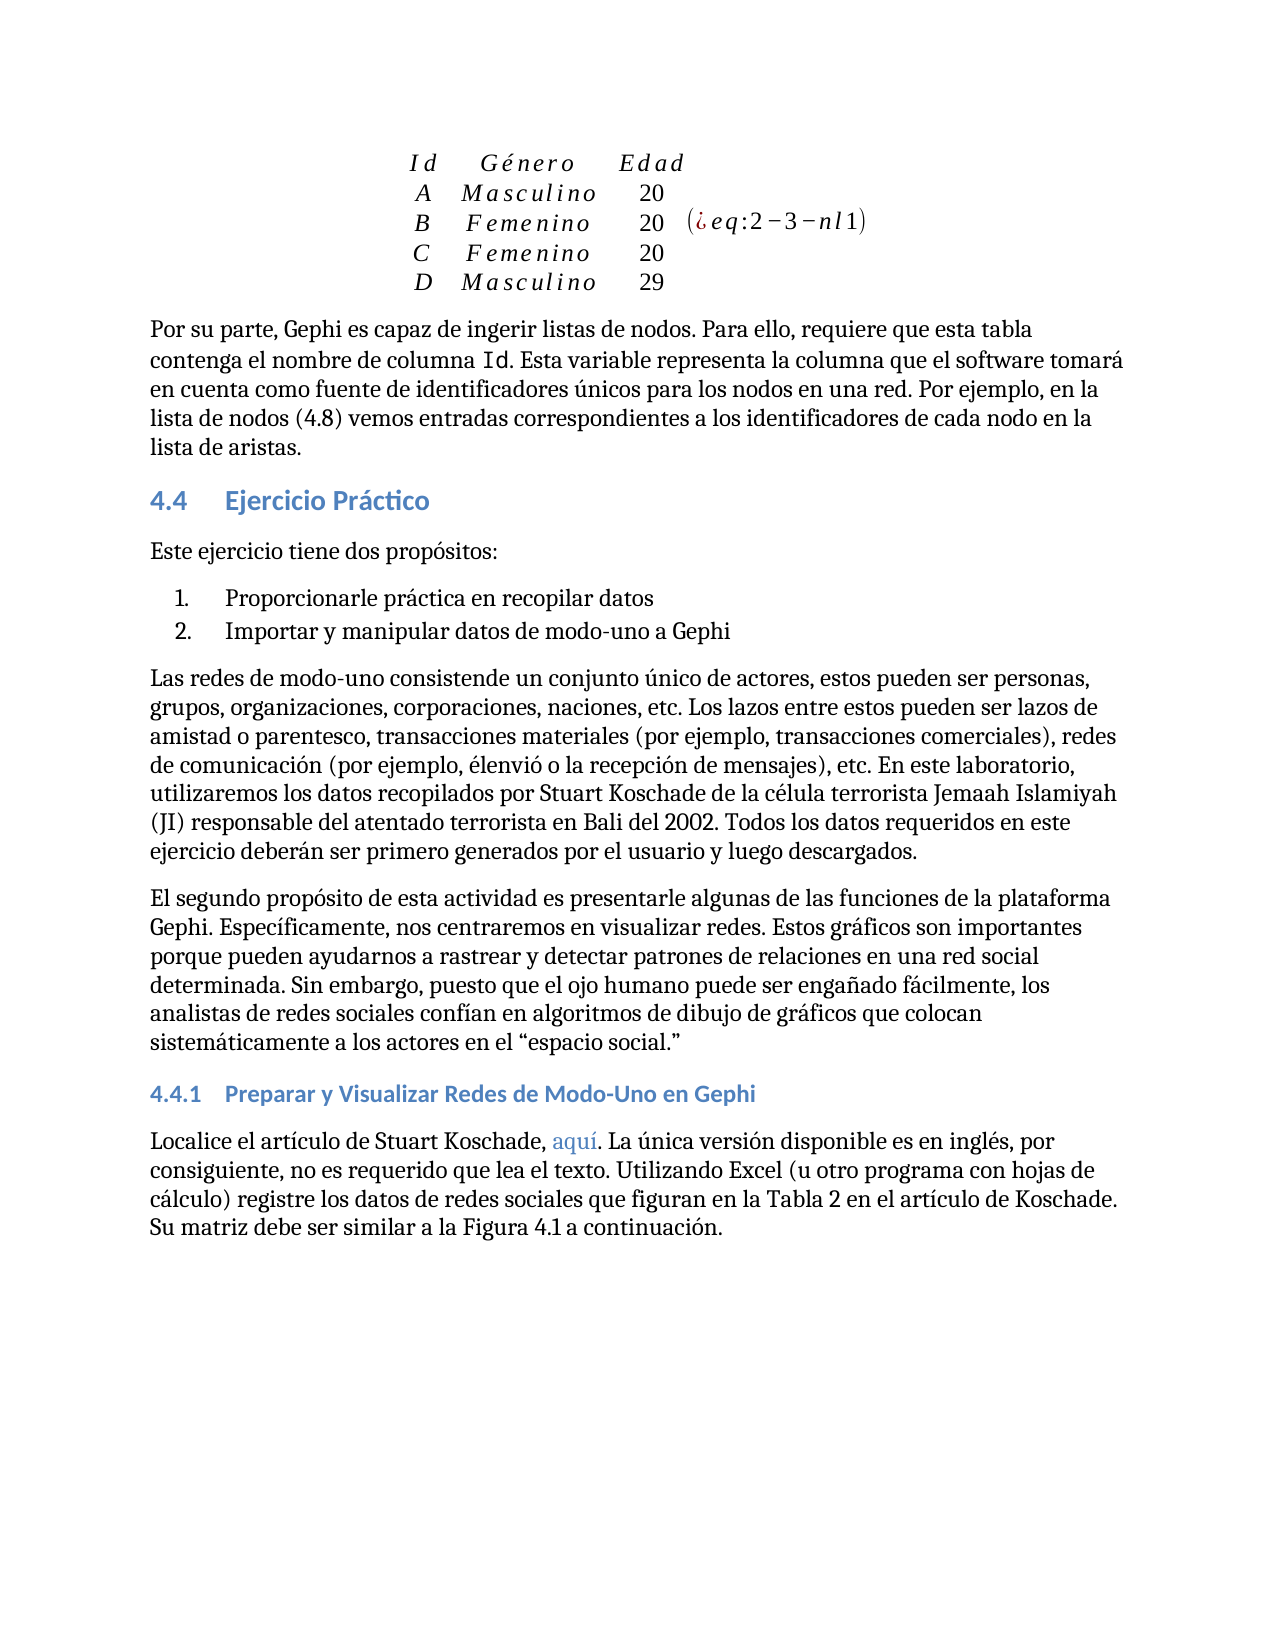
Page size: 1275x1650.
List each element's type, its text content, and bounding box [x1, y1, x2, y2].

subtitle 4.4.1 Preparar y Visualizar Redes de Modo-Uno en Gephi [150, 1078, 1125, 1108]
text Por su parte, Gephi es capaz de ingerir listas de nodos. Para ello, requiere que esta tabla contenga el nombre de columna Id. Esta variable representa la columna que el software tomará en cuenta como fuente de identificadores únicos para los nodos en una red. Por ejemplo, en la lista de nodos (4.8) vemos entradas correspondientes a los identificadores de cada nodo en la lista de aristas. [150, 315, 1125, 462]
text Las redes de modo-uno consistende un conjunto único de actores, estos pueden ser personas, grupos, organizaciones, corporaciones, naciones, etc. Los lazos entre estos pueden ser lazos de amistad o parentesco, transacciones materiales (por ejemplo, transacciones comerciales), redes de comunicación (por ejemplo, élenvió o la recepción de mensajes), etc. En este laboratorio, utilizaremos los datos recopilados por Stuart Koschade de la célula terrorista Jemaah Islamiyah (JI) responsable del atentado terrorista en Bali del 2002. Todos los datos requeridos en este ejercicio deberán ser primero generados por el usuario y luego descargados. [150, 664, 1125, 866]
text Localice el artículo de Stuart Koschade, aquí. La única versión disponible es en inglés, por consiguiente, no es requerido que lea el texto. Utilizando Excel (u otro programa con hojas de cálculo) registre los datos de redes sociales que figuran en la Tabla 2 en el artículo de Koschade. Su matriz debe ser similar a la Figura 4.1 a continuación. [150, 1127, 1125, 1242]
text El segundo propósito de esta actividad es presentarle algunas de las funciones de la plataforma Gephi. Específicamente, nos centraremos en visualizar redes. Estos gráficos son importantes porque pueden ayudarnos a rastrear y detectar patrones de relaciones en una red social determinada. Sin embargo, puesto que el ojo humano puede ser engañado fácilmente, los analistas de redes sociales confían en algoritmos de dibujo de gráficos que colocan sistemáticamente a los actores en el “espacio social.” [150, 884, 1125, 1057]
list Importar y manipular datos de modo-uno a Gephi [175, 617, 1125, 646]
subtitle 4.4 Ejercicio Práctico [150, 482, 1125, 518]
list Proporcionarle práctica en recopilar datos [175, 584, 1125, 613]
text Este ejercicio tiene dos propósitos: [150, 537, 1125, 566]
